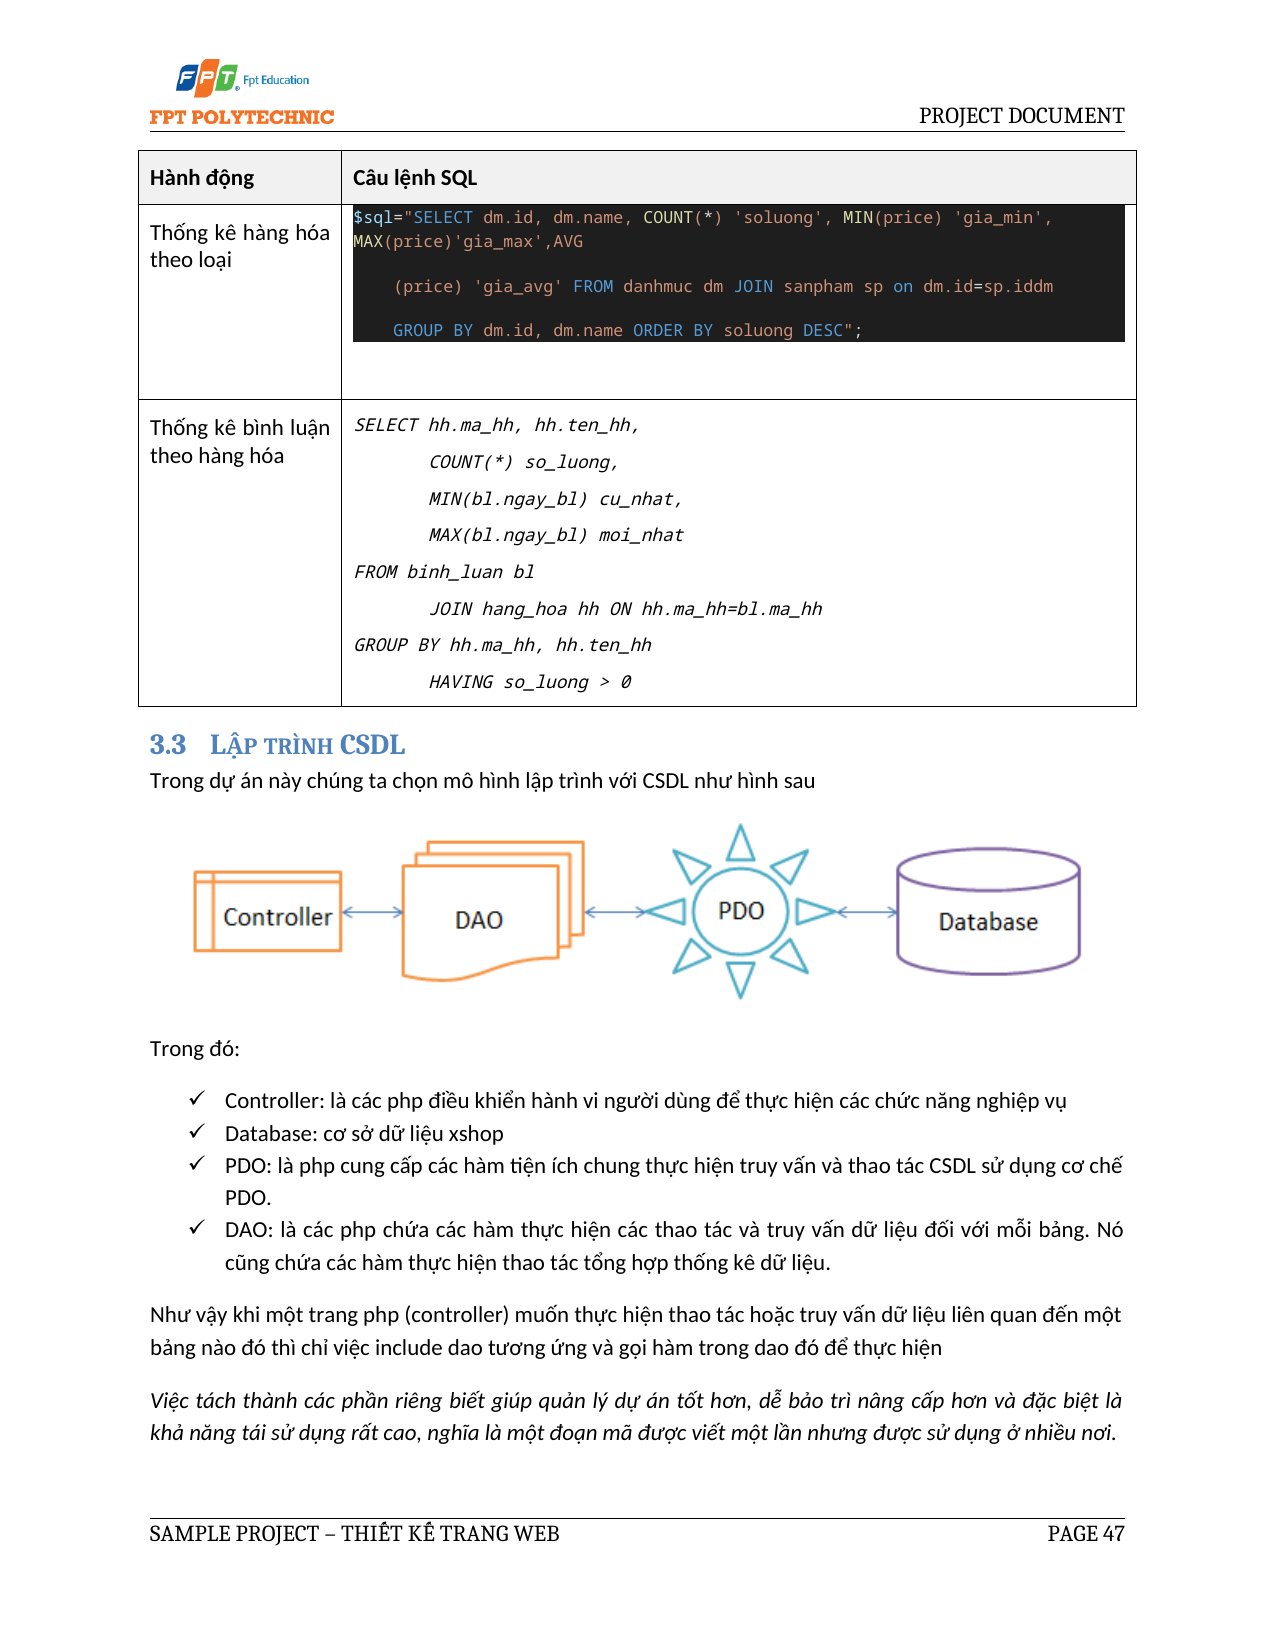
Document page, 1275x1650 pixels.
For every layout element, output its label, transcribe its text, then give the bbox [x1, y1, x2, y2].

text Trong dự án này chúng ta chọn mô hình lập trình với CSDL như hình sau [150, 767, 1125, 794]
table_cell Thống kê bình luận theo hàng hóa [139, 400, 341, 706]
list PDO: là php cung cấp các hàm tiện ích chung thực hiện truy vấn và thao tác CSDL sử dụng cơ chế PDO. [187, 1151, 1125, 1211]
list DAO: là các php chứa các hàm thực hiện các thao tác và truy vấn dữ liệu đối với mỗi bảng. Nó cũng chứa các hàm thực hiện thao tác tổng hợp thống kê dữ liệu. [187, 1215, 1125, 1276]
list Controller: là các php điều khiển hành vi người dùng để thực hiện các chức năng nghiệp vụ [187, 1087, 1125, 1115]
table_cell Thống kê hàng hóa theo loại [139, 205, 341, 399]
table_header Hành động [139, 151, 341, 204]
list Database: cơ sở dữ liệu xshop [187, 1119, 1125, 1147]
text Việc tách thành các phần riêng biết giúp quản lý dự án tốt hơn, dễ bảo trì nâng cấp hơn và đặc biệt là khả năng tái sử dụng rất cao, nghĩa là một đoạn mã được viết một lần nhưng được sử dụng ở nhiều nơi. [150, 1386, 1125, 1446]
subtitle Lập trình CSDL [150, 728, 1125, 762]
picture [186, 819, 1089, 1009]
text Như vậy khi một trang php (controller) muốn thực hiện thao tác hoặc truy vấn dữ liệu liên quan đến một bảng nào đó thì chỉ việc include dao tương ứng và gọi hàm trong dao đó để thực hiện [150, 1301, 1125, 1361]
picture [150, 59, 336, 124]
table_cell $sql="SELECT dm.id, dm.name, COUNT(*) 'soluong', MIN(price) 'gia_min', MAX(price)'gia_max',AVG (price) 'gia_avg' FROM danhmuc dm JOIN sanpham sp on dm.id=sp.iddm GROUP BY dm.id, dm.name ORDER BY soluong DESC"; [342, 205, 1136, 399]
table_header Câu lệnh SQL [342, 151, 1136, 204]
table_cell SELECT hh.ma_hh, hh.ten_hh, COUNT(*) so_luong, MIN(bl.ngay_bl) cu_nhat, MAX(bl.ngay_bl) moi_nhat FROM binh_luan bl JOIN hang_hoa hh ON hh.ma_hh=bl.ma_hh GROUP BY hh.ma_hh, hh.ten_hh HAVING so_luong > 0 [342, 400, 1136, 706]
text Trong đó: [150, 1034, 1125, 1062]
